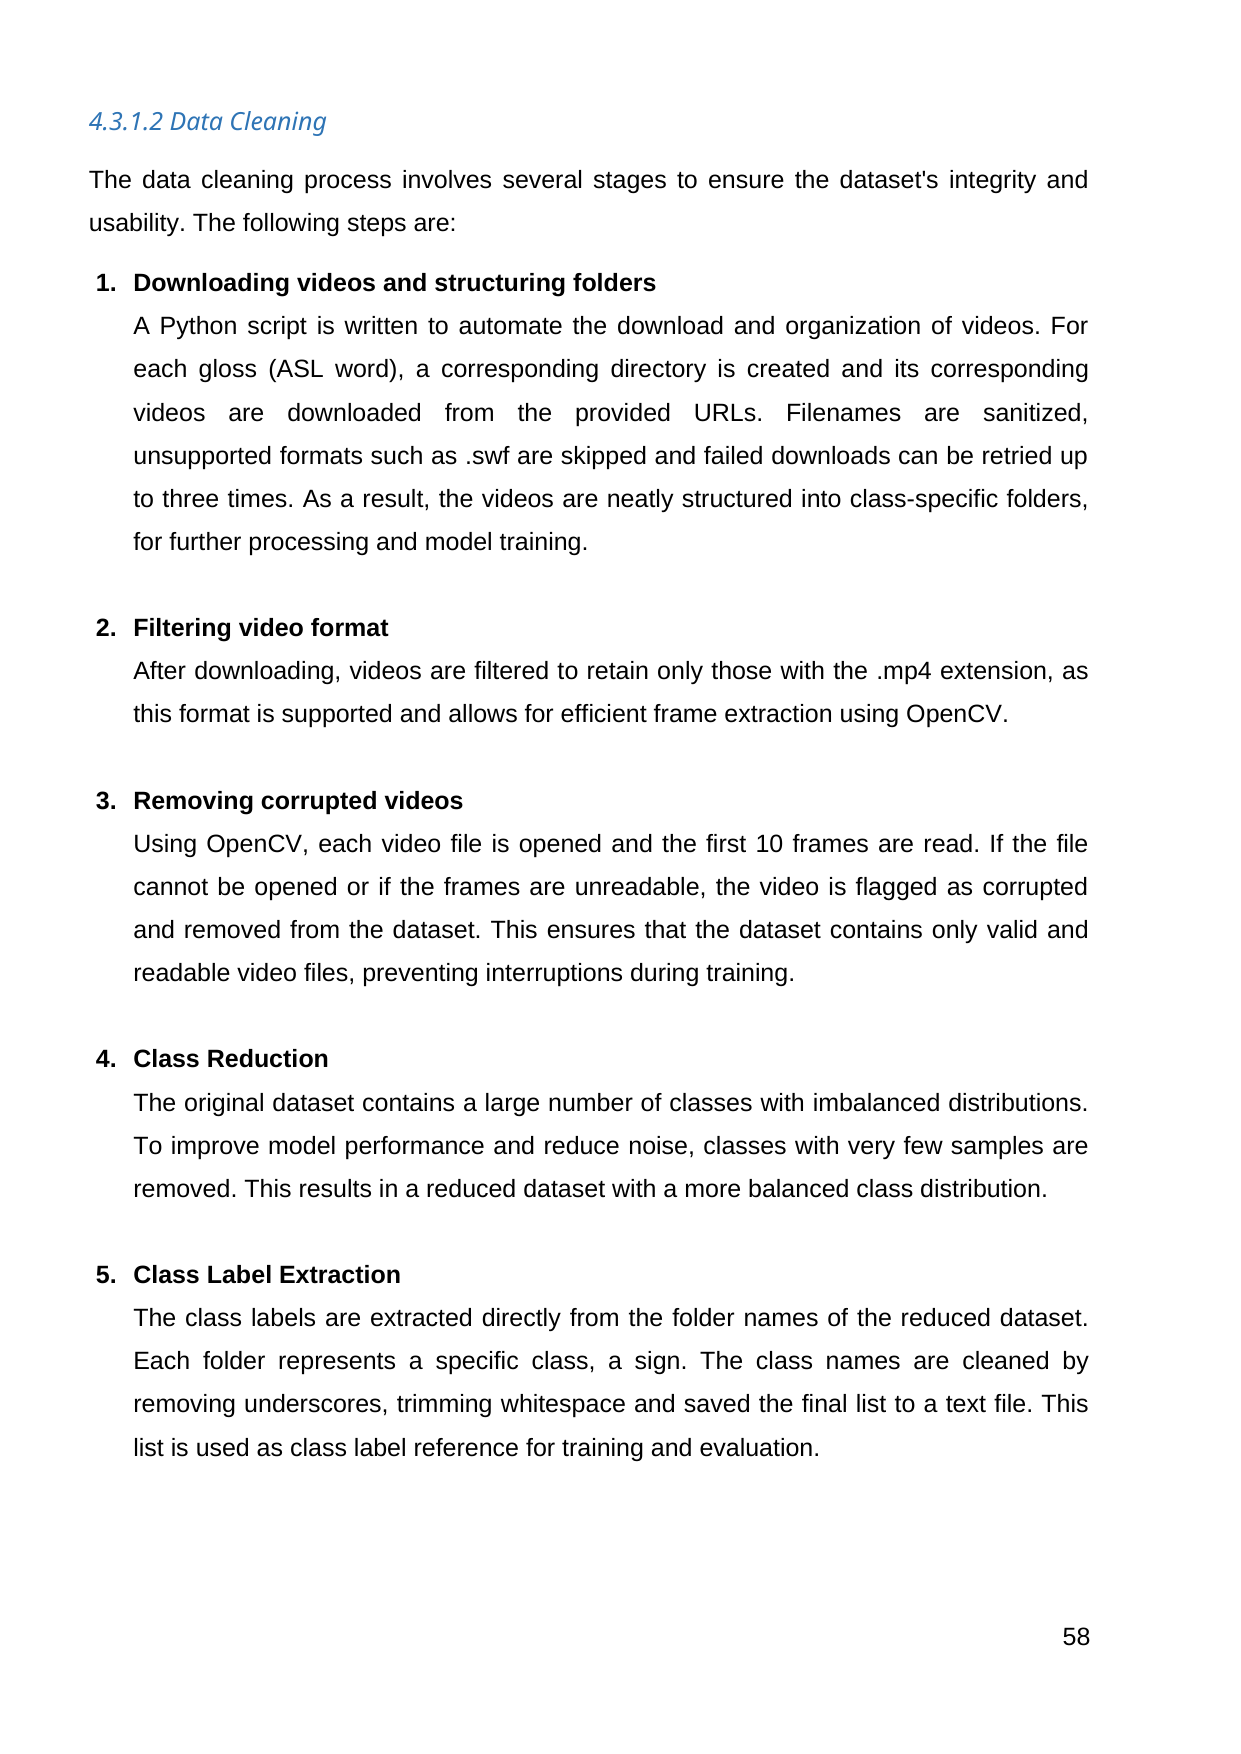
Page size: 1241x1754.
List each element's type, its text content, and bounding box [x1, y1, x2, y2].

list A Python script is written to automate the download and organization of videos. For each gloss (ASL word), a corresponding directory is created and its corresponding videos are downloaded from the provided URLs. Filenames are sanitized, unsupported formats such as .swf are skipped and failed downloads can be retried up to three times. As a result, the videos are neatly structured into class-specific folders, for further processing and model training. [133, 311, 1090, 556]
list The class labels are extracted directly from the folder names of the reduced dataset. Each folder represents a specific class, a sign. The class names are cleaned by removing underscores, trimming whitespace and saved the final list to a text file. This list is used as class label reference for training and evaluation. [133, 1303, 1090, 1461]
list After downloading, videos are filtered to retain only those with the .mp4 extension, as this format is supported and allows for efficient frame extraction using OpenCV. [133, 656, 1090, 728]
list Class Label Extraction [96, 1260, 1090, 1289]
list Class Reduction [96, 1044, 1090, 1073]
list Downloading videos and structuring folders [96, 268, 1090, 297]
list Filtering video format [96, 613, 1090, 642]
list Removing corrupted videos [96, 786, 1090, 814]
list Using OpenCV, each video file is opened and the first 10 frames are read. If the file cannot be opened or if the frames are unreadable, the video is flagged as corrupted and removed from the dataset. This ensures that the dataset contains only valid and readable video files, preventing interruptions during training. [133, 829, 1090, 987]
text The data cleaning process involves several stages to ensure the dataset's integrity and usability. The following steps are: [89, 165, 1090, 237]
list The original dataset contains a large number of classes with imbalanced distributions. To improve model performance and reduce noise, classes with very few samples are removed. This results in a reduced dataset with a more balanced class distribution. [133, 1087, 1090, 1202]
subtitle 4.3.1.2 Data Cleaning [89, 103, 1090, 137]
